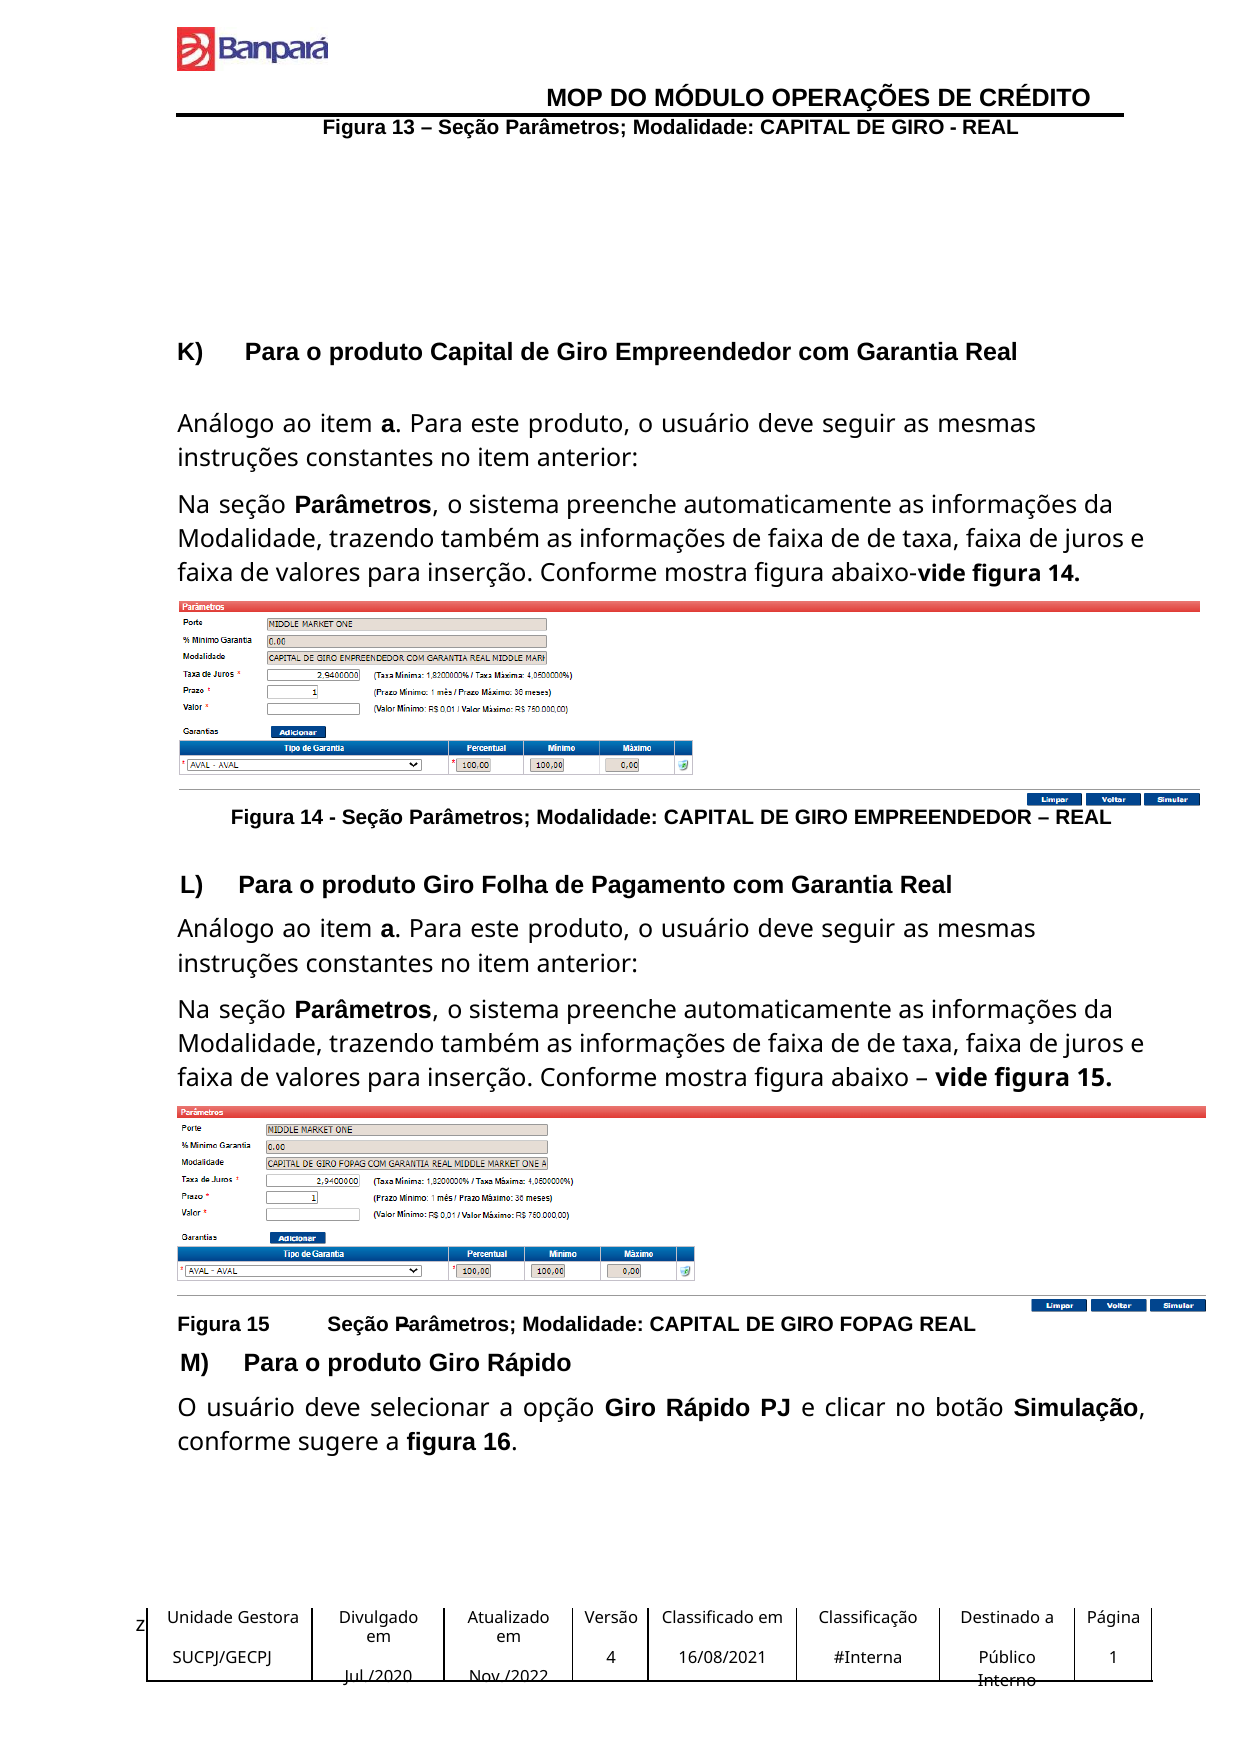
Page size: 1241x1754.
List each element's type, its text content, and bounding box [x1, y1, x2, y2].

text Análogo ao item a. Para este produto, o usuário deve seguir as mesmas instruções constantes no item anterior: [177, 406, 1165, 474]
text Figura 15 Seção Parâmetros; Modalidade: CAPITAL DE GIRO FOPAG REAL [177, 1312, 1165, 1336]
text O usuário deve selecionar a opção Giro Rápido PJ e clicar no botão Simulação, conforme sugere a figura 16. [177, 1389, 1165, 1457]
text Figura 13 – Seção Parâmetros; Modalidade: CAPITAL DE GIRO - REAL [177, 114, 1164, 138]
text Figura 14 - Seção Parâmetros; Modalidade: CAPITAL DE GIRO EMPREENDEDOR – REAL [177, 806, 1165, 829]
picture [177, 1106, 1208, 1312]
picture [177, 27, 328, 71]
subtitle M) Para o produto Giro Rápido [180, 1348, 1165, 1377]
text Na seção Parâmetros, o sistema preenche automaticamente as informações da Modalidade, trazendo também as informações de faixa de de taxa, faixa de juros e faixa de valores para inserção. Conforme mostra figura abaixo – vide figura 15. [177, 992, 1165, 1094]
text Na seção Parâmetros, o sistema preenche automaticamente as informações da Modalidade, trazendo também as informações de faixa de de taxa, faixa de juros e faixa de valores para inserção. Conforme mostra figura abaixo-vide figura 14. [177, 486, 1165, 589]
subtitle L) Para o produto Giro Folha de Pagamento com Garantia Real [180, 870, 1165, 899]
text Análogo ao item a. Para este produto, o usuário deve seguir as mesmas instruções constantes no item anterior: [177, 911, 1165, 979]
subtitle K) Para o produto Capital de Giro Empreendedor com Garantia Real [177, 338, 1165, 366]
picture [177, 597, 1208, 806]
